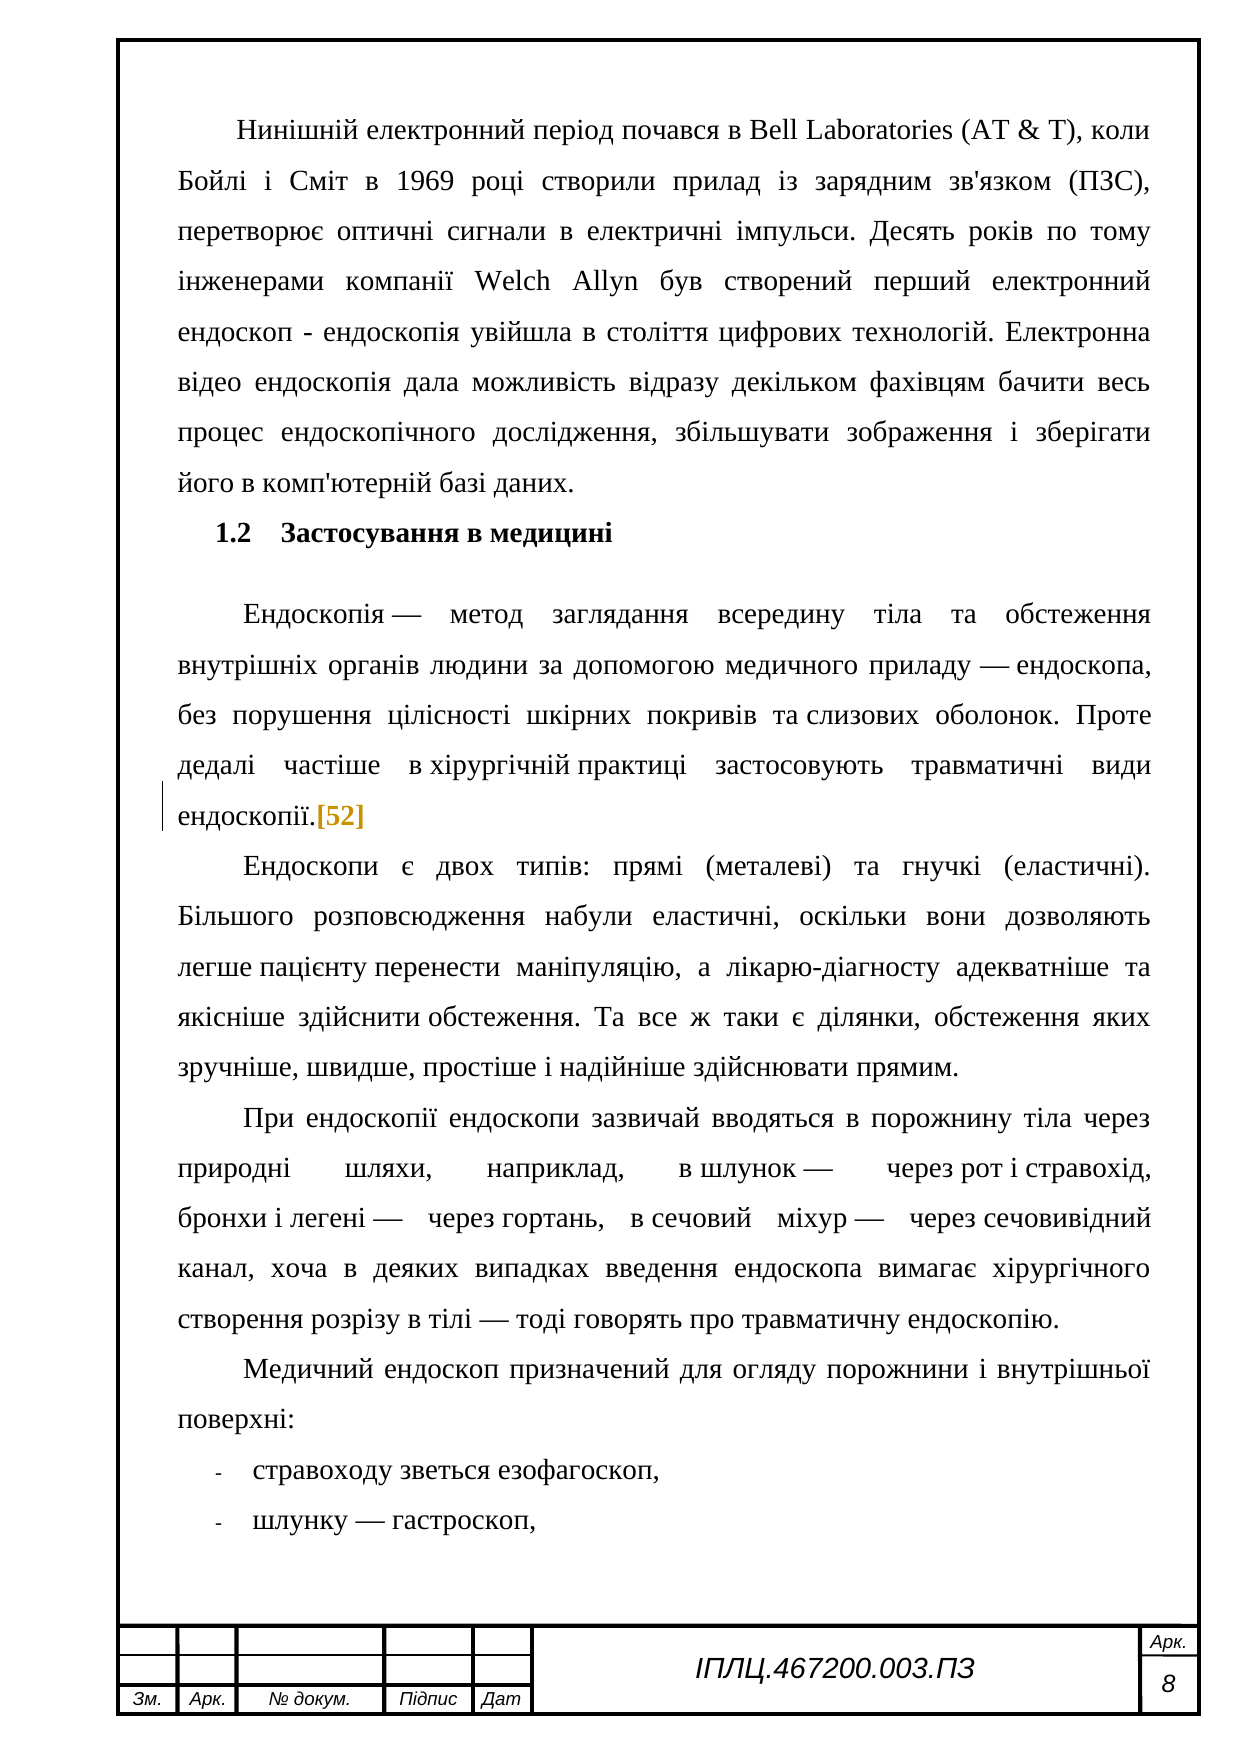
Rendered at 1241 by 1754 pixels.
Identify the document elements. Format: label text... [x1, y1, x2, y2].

text Нинішній електронний період почався в Bell Laboratories (AT & T), коли Бойлі і Сміт в 1969 році створили прилад із зарядним зв'язком (ПЗС), перетворює оптичні сигнали в електричні імпульси. Десять років по тому інженерами компанії Welch Allyn був створений перший електронний ендоскоп - ендоскопія увійшла в століття цифрових технологій. Електронна відео ендоскопія дала можливість відразу декільком фахівцям бачити весь процес ендоскопічного дослідження, збільшувати зображення і зберігати його в комп'ютерній базі даних. [177, 112, 1152, 498]
text При ендоскопії ендоскопи зазвичай вводяться в порожнину тіла через природні шляхи, наприклад, в шлунок — через рот і стравохід, бронхи і легені — через гортань, в сечовий міхур — через сечовивідний канал, хоча в деяких випадках введення ендоскопа вимагає хірургічного створення розрізу в тілі — тоді говорять про травматичну ендоскопію. [177, 1100, 1152, 1334]
text Медичний ендоскоп призначений для огляду порожнини і внутрішньої поверхні: [177, 1351, 1152, 1435]
list шлунку — гастроскоп, [215, 1502, 1152, 1536]
subtitle Застосування в медицині [215, 515, 1152, 548]
text Ендоскопія — метод заглядання всередину тіла та обстеження внутрішніх органів людини за допомогою медичного приладу — ендоскопа, без порушення цілісності шкірних покривів та слизових оболонок. Проте дедалі частіше в хірургічній практиці застосовують травматичні види ендоскопії.[52] [177, 597, 1152, 831]
text Ендоскопи є двох типів: прямі (металеві) та гнучкі (еластичні). Більшого розповсюдження набули еластичні, оскільки вони дозволяють легше пацієнту перенести маніпуляцію, а лікарю-діагносту адекватніше та якісніше здійснити обстеження. Та все ж таки є ділянки, обстеження яких зручніше, швидше, простіше і надійніше здійснювати прямим. [177, 848, 1152, 1083]
list стравоходу зветься езофагоскоп, [215, 1452, 1152, 1485]
